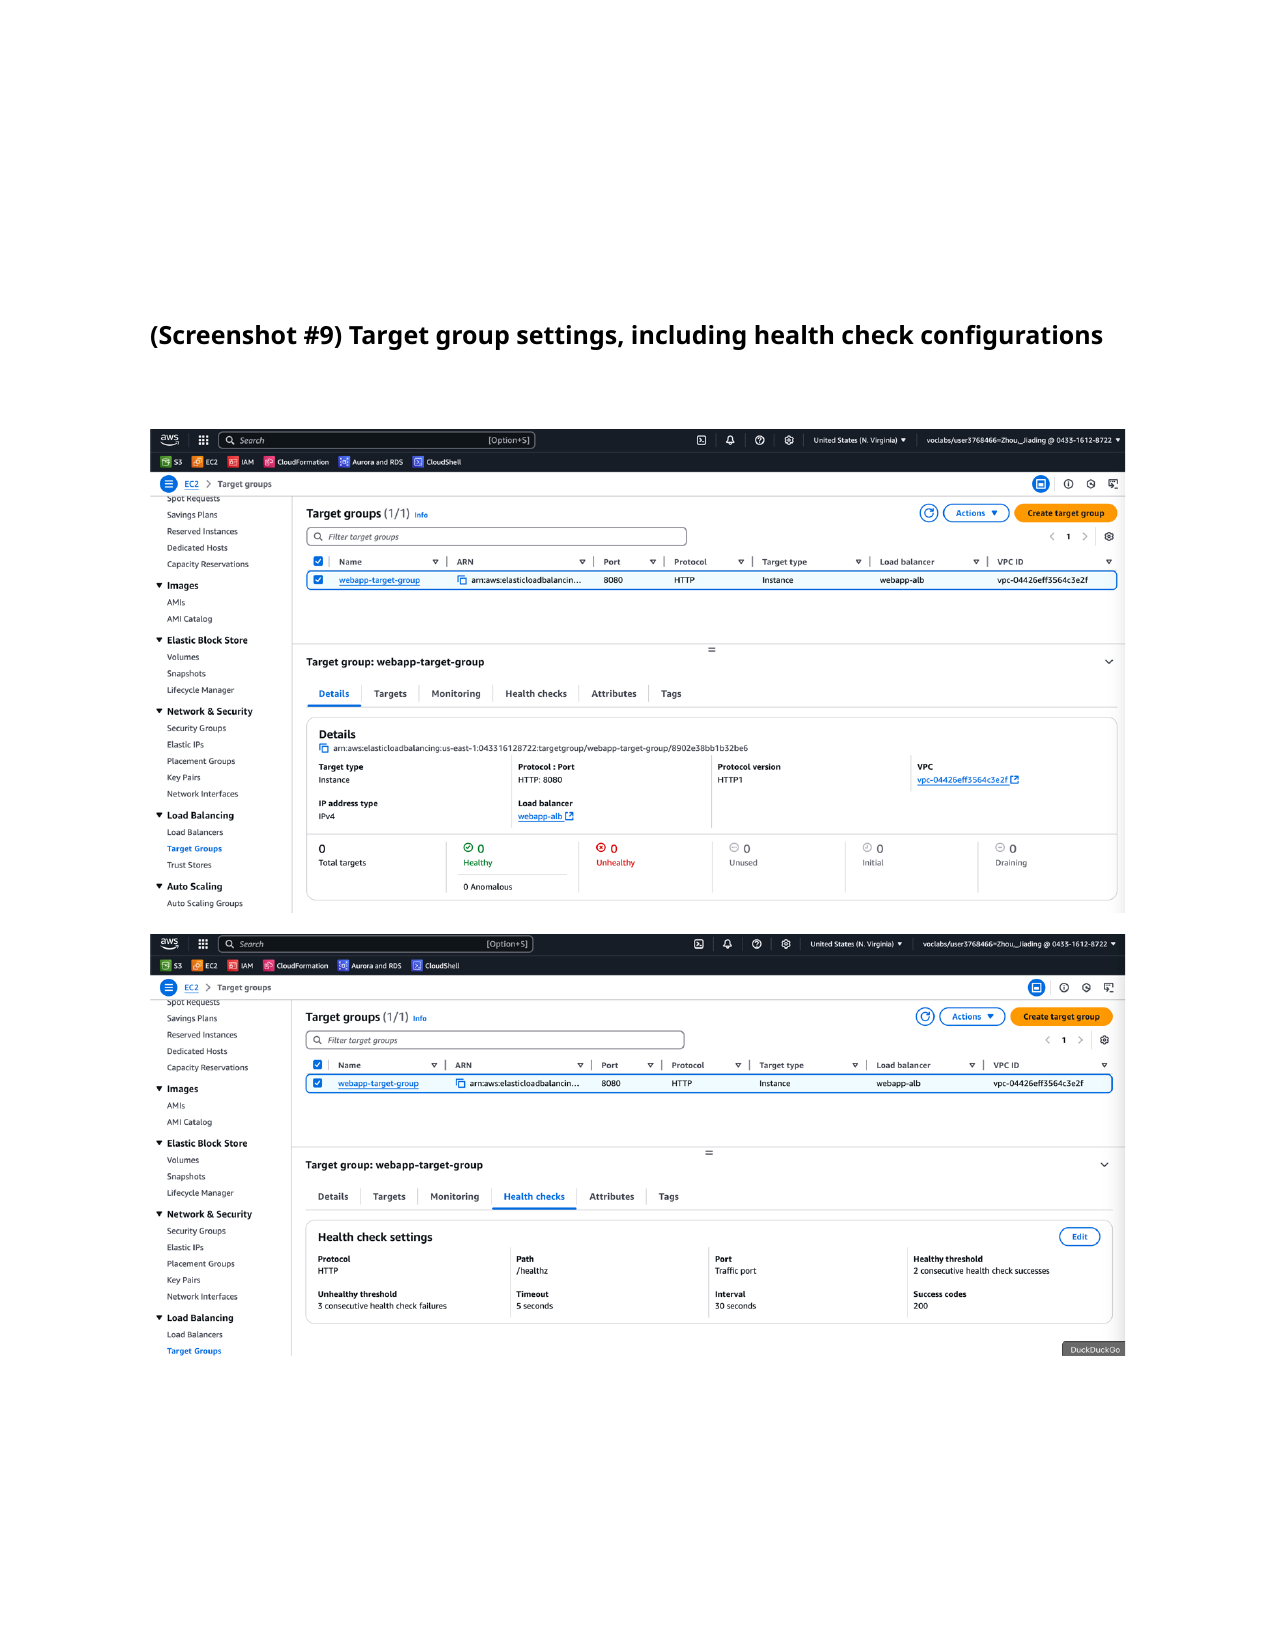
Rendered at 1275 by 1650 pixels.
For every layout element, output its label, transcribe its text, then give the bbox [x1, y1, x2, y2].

picture [150, 934, 1125, 1356]
picture [150, 429, 1125, 913]
text (Screenshot #9) Target group settings, including health check configurations [150, 317, 1125, 352]
